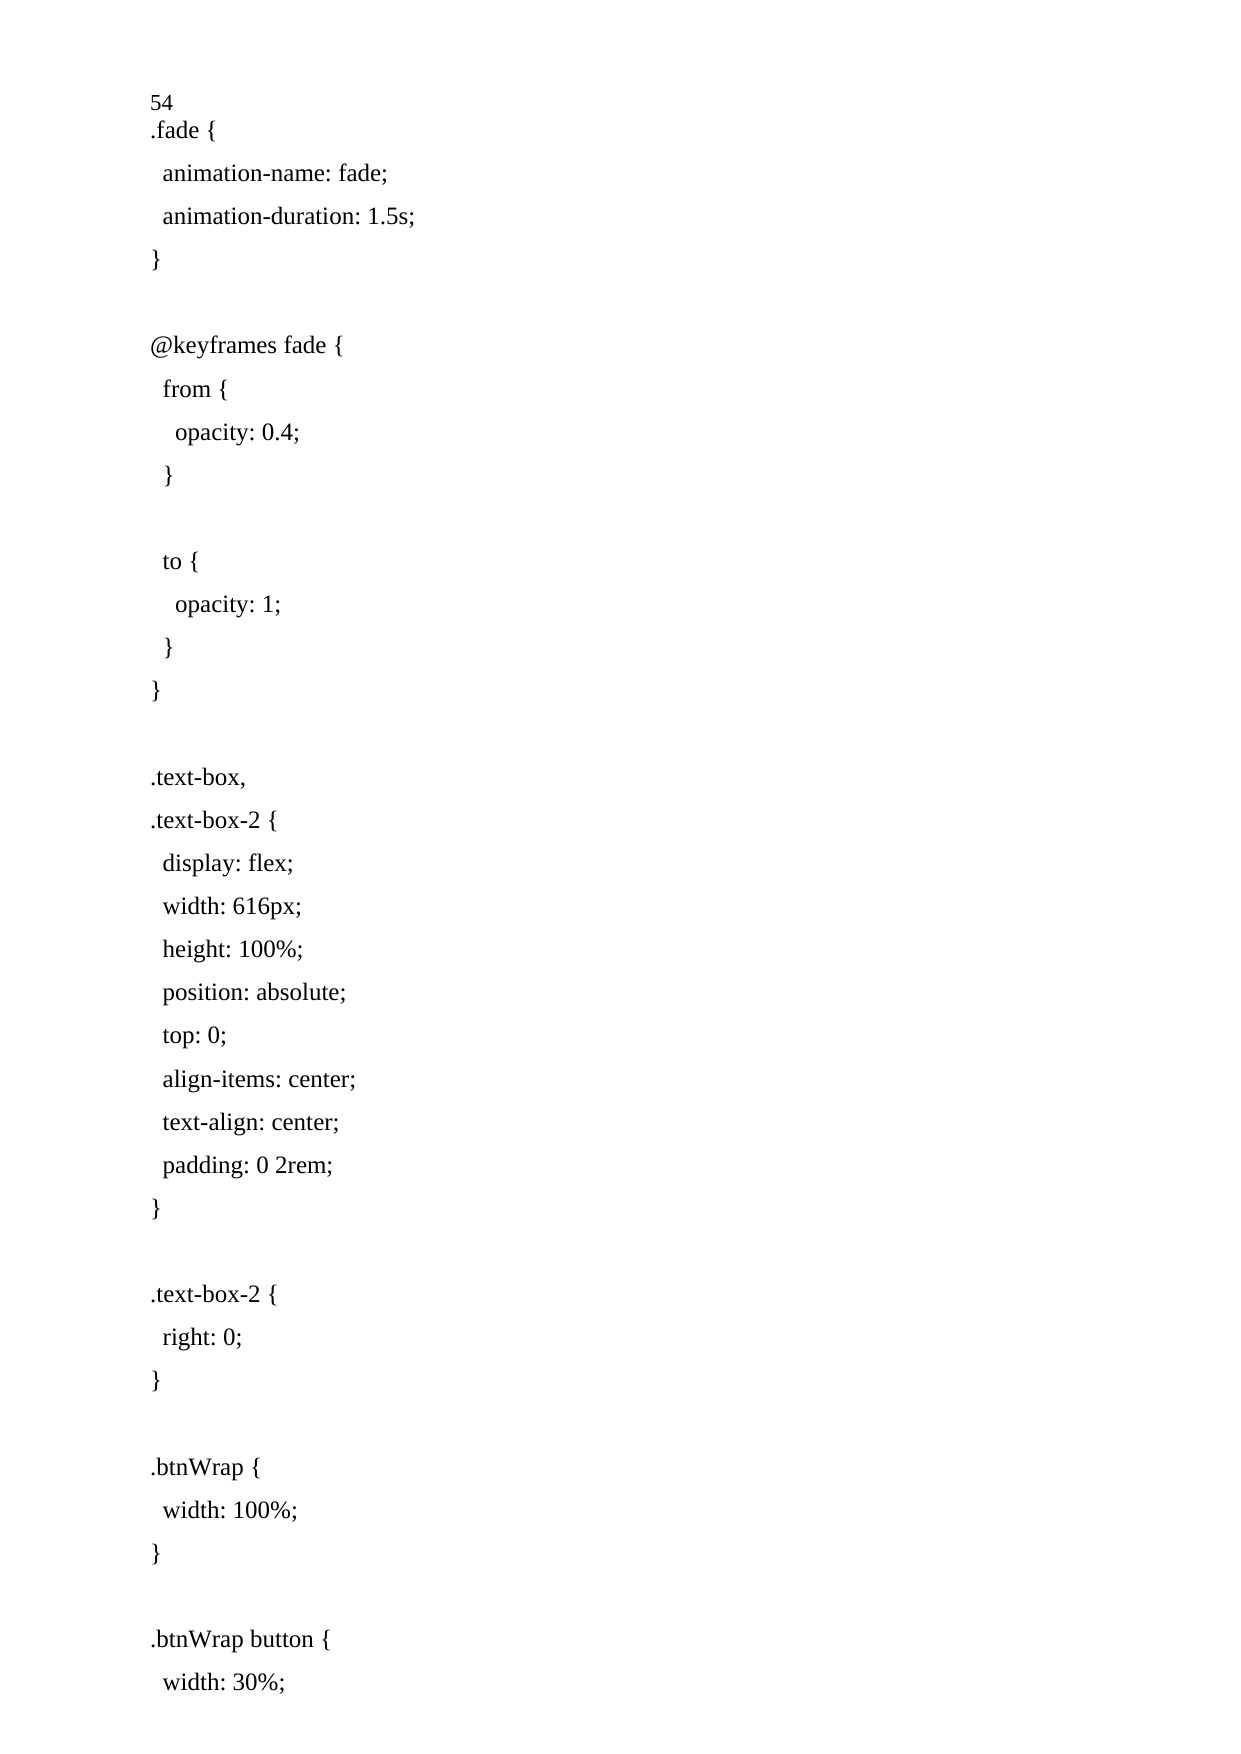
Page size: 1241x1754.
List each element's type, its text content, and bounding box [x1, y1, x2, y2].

text from { [150, 374, 1151, 402]
text .fade { [150, 115, 1151, 144]
text animation-name: fade; [150, 158, 1151, 187]
text width: 100%; [150, 1495, 1151, 1524]
text position: absolute; [150, 977, 1151, 1006]
text .text-box, [150, 762, 1151, 791]
text text-align: center; [150, 1107, 1151, 1136]
text opacity: 1; [150, 589, 1151, 618]
text .btnWrap button { [150, 1624, 1151, 1653]
text } [150, 1193, 1151, 1222]
text animation-duration: 1.5s; [150, 201, 1151, 230]
text align-items: center; [150, 1064, 1151, 1092]
text width: 30%; [150, 1667, 1151, 1696]
text } [150, 244, 1151, 273]
text to { [150, 546, 1151, 575]
text opacity: 0.4; [150, 417, 1151, 446]
text padding: 0 2rem; [150, 1150, 1151, 1179]
text } [150, 632, 1151, 661]
text top: 0; [150, 1021, 1151, 1049]
text @keyframes fade { [150, 331, 1151, 359]
text display: flex; [150, 848, 1151, 877]
text right: 0; [150, 1322, 1151, 1351]
text .text-box-2 { [150, 1279, 1151, 1308]
text } [150, 676, 1151, 704]
text } [150, 460, 1151, 489]
text .text-box-2 { [150, 805, 1151, 834]
text } [150, 1366, 1151, 1394]
text height: 100%; [150, 934, 1151, 963]
text .btnWrap { [150, 1452, 1151, 1481]
text } [150, 1538, 1151, 1567]
text width: 616px; [150, 891, 1151, 920]
